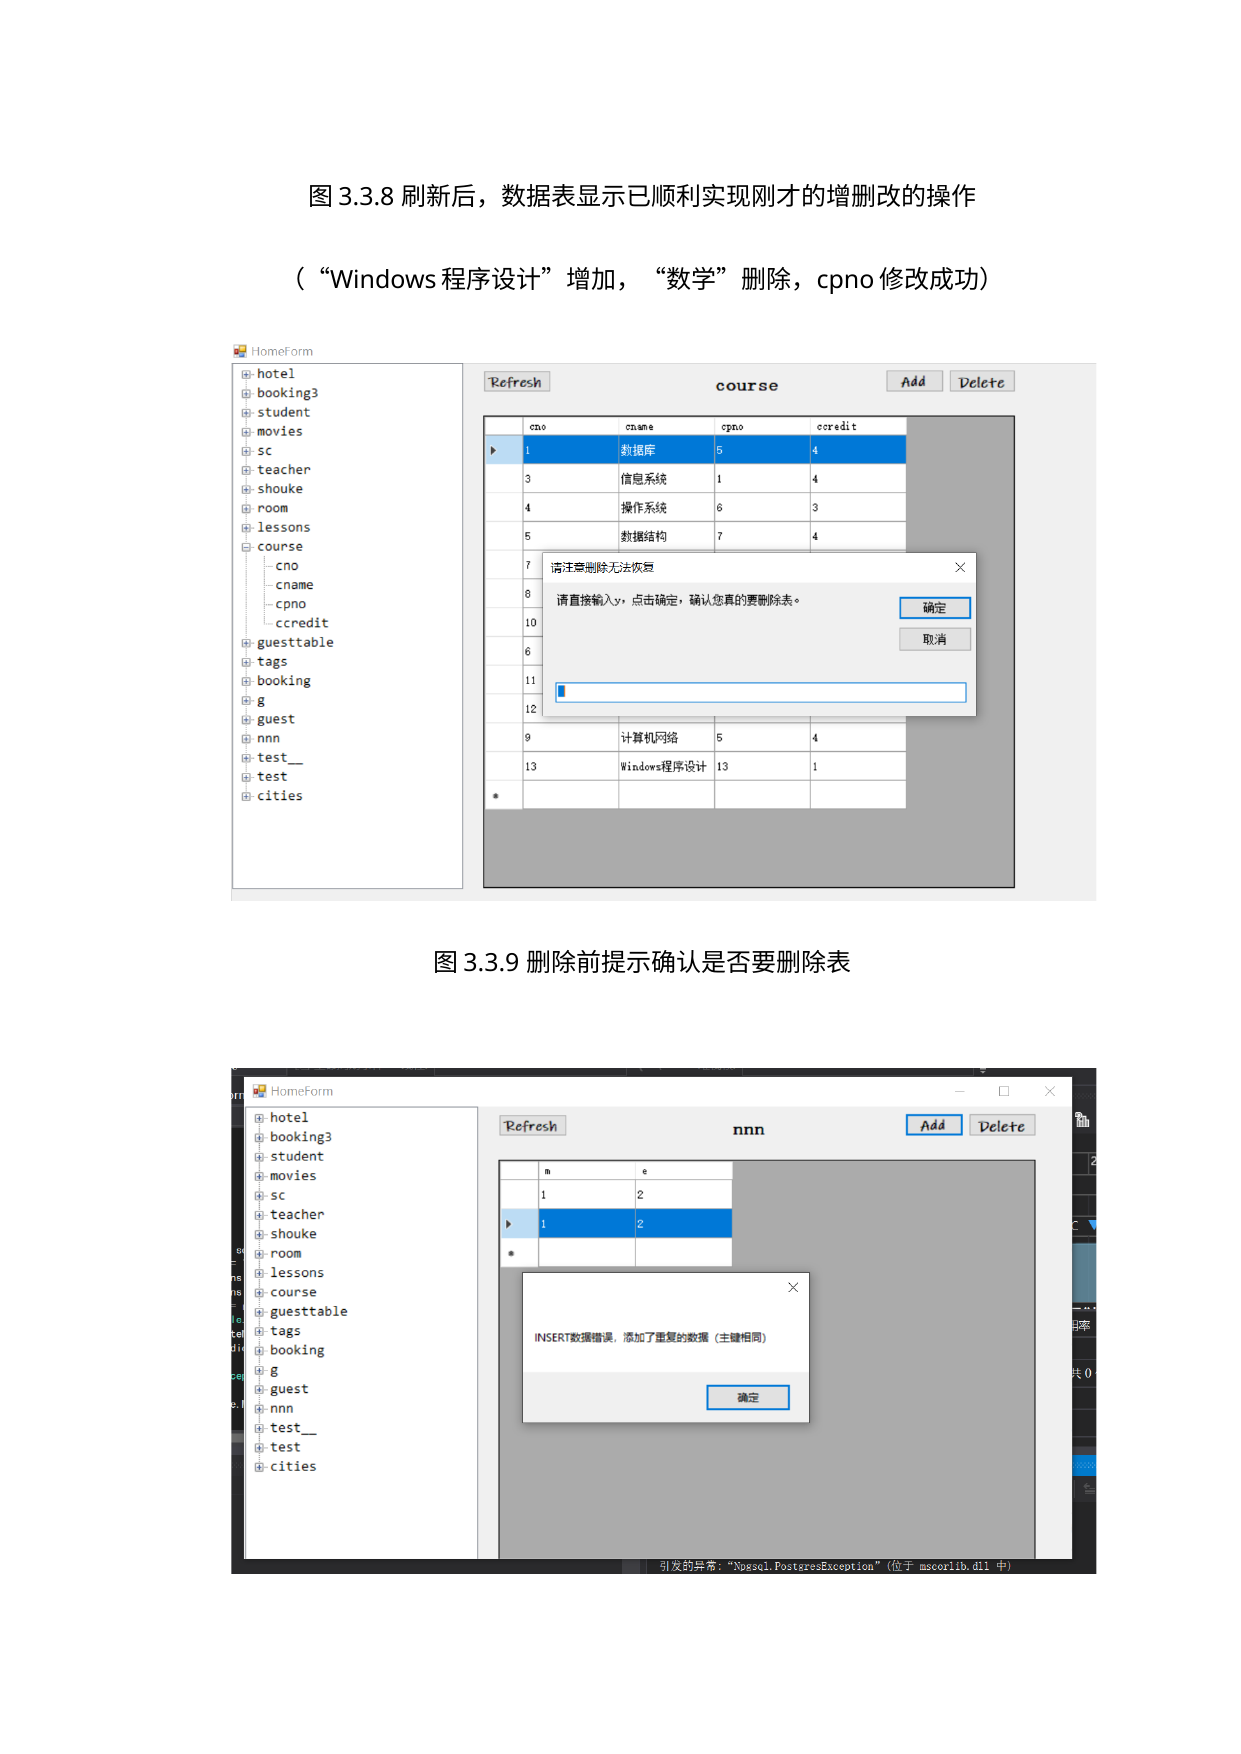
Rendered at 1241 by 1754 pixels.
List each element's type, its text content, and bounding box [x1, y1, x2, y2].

picture [231, 340, 1097, 901]
text （“Windows程序设计”增加，“数学”删除，cpno修改成功） [187, 245, 1053, 310]
text 图3.3.8 刷新后，数据表显示已顺利实现刚才的增删改的操作 [187, 162, 1053, 227]
picture [231, 1068, 1097, 1574]
text 图3.3.9 删除前提示确认是否要删除表 [187, 928, 1053, 993]
